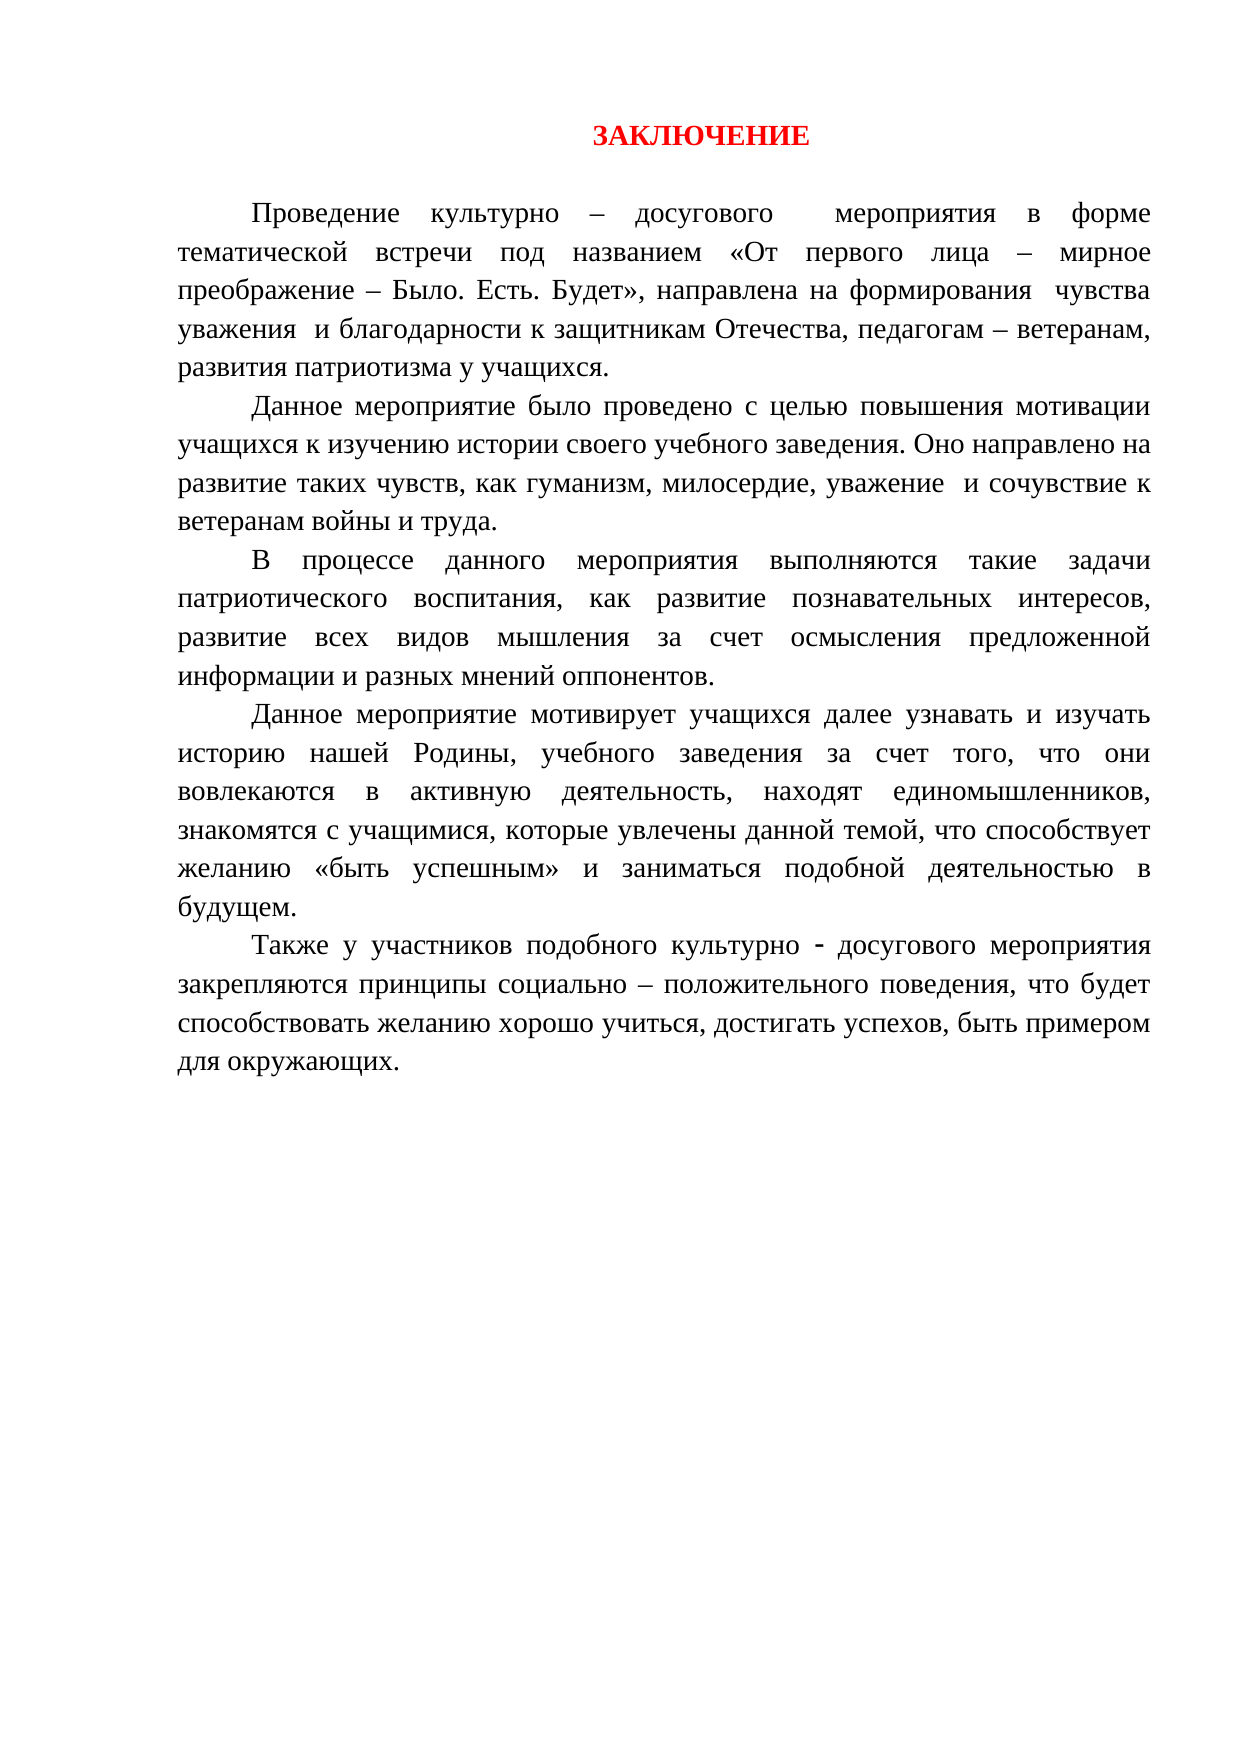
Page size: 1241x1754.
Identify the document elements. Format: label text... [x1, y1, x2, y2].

text В процессе данного мероприятия выполняются такие задачи патриотического воспитания, как развитие познавательных интересов, развитие всех видов мышления за счет осмысления предложенной информации и разных мнений оппонентов. [177, 542, 1152, 691]
text ЗАКЛЮЧЕНИЕ [177, 118, 1152, 152]
text Также у участников подобного культурно досугового мероприятия закрепляются принципы социально – положительного поведения, что будет способствовать желанию хорошо учиться, достигать успехов, быть примером для окружающих. [177, 927, 1152, 1077]
text Данное мероприятие мотивирует учащихся далее узнавать и изучать историю нашей Родины, учебного заведения за счет того, что они вовлекаются в активную деятельность, находят единомышленников, знакомятся с учащимися, которые увлечены данной темой, что способствует желанию «быть успешным» и заниматься подобной деятельностью в будущем. [177, 696, 1152, 922]
text Проведение культурно – досугового мероприятия в форме тематической встречи под названием «От первого лица – мирное преображение – Было. Есть. Будет», направлена на формирования чувства уважения и благодарности к защитникам Отечества, педагогам – ветеранам, развития патриотизма у учащихся. [177, 195, 1152, 383]
text Данное мероприятие было проведено с целью повышения мотивации учащихся к изучению истории своего учебного заведения. Оно направлено на развитие таких чувств, как гуманизм, милосердие, уважение и сочувствие к ветеранам войны и труда. [177, 388, 1152, 537]
